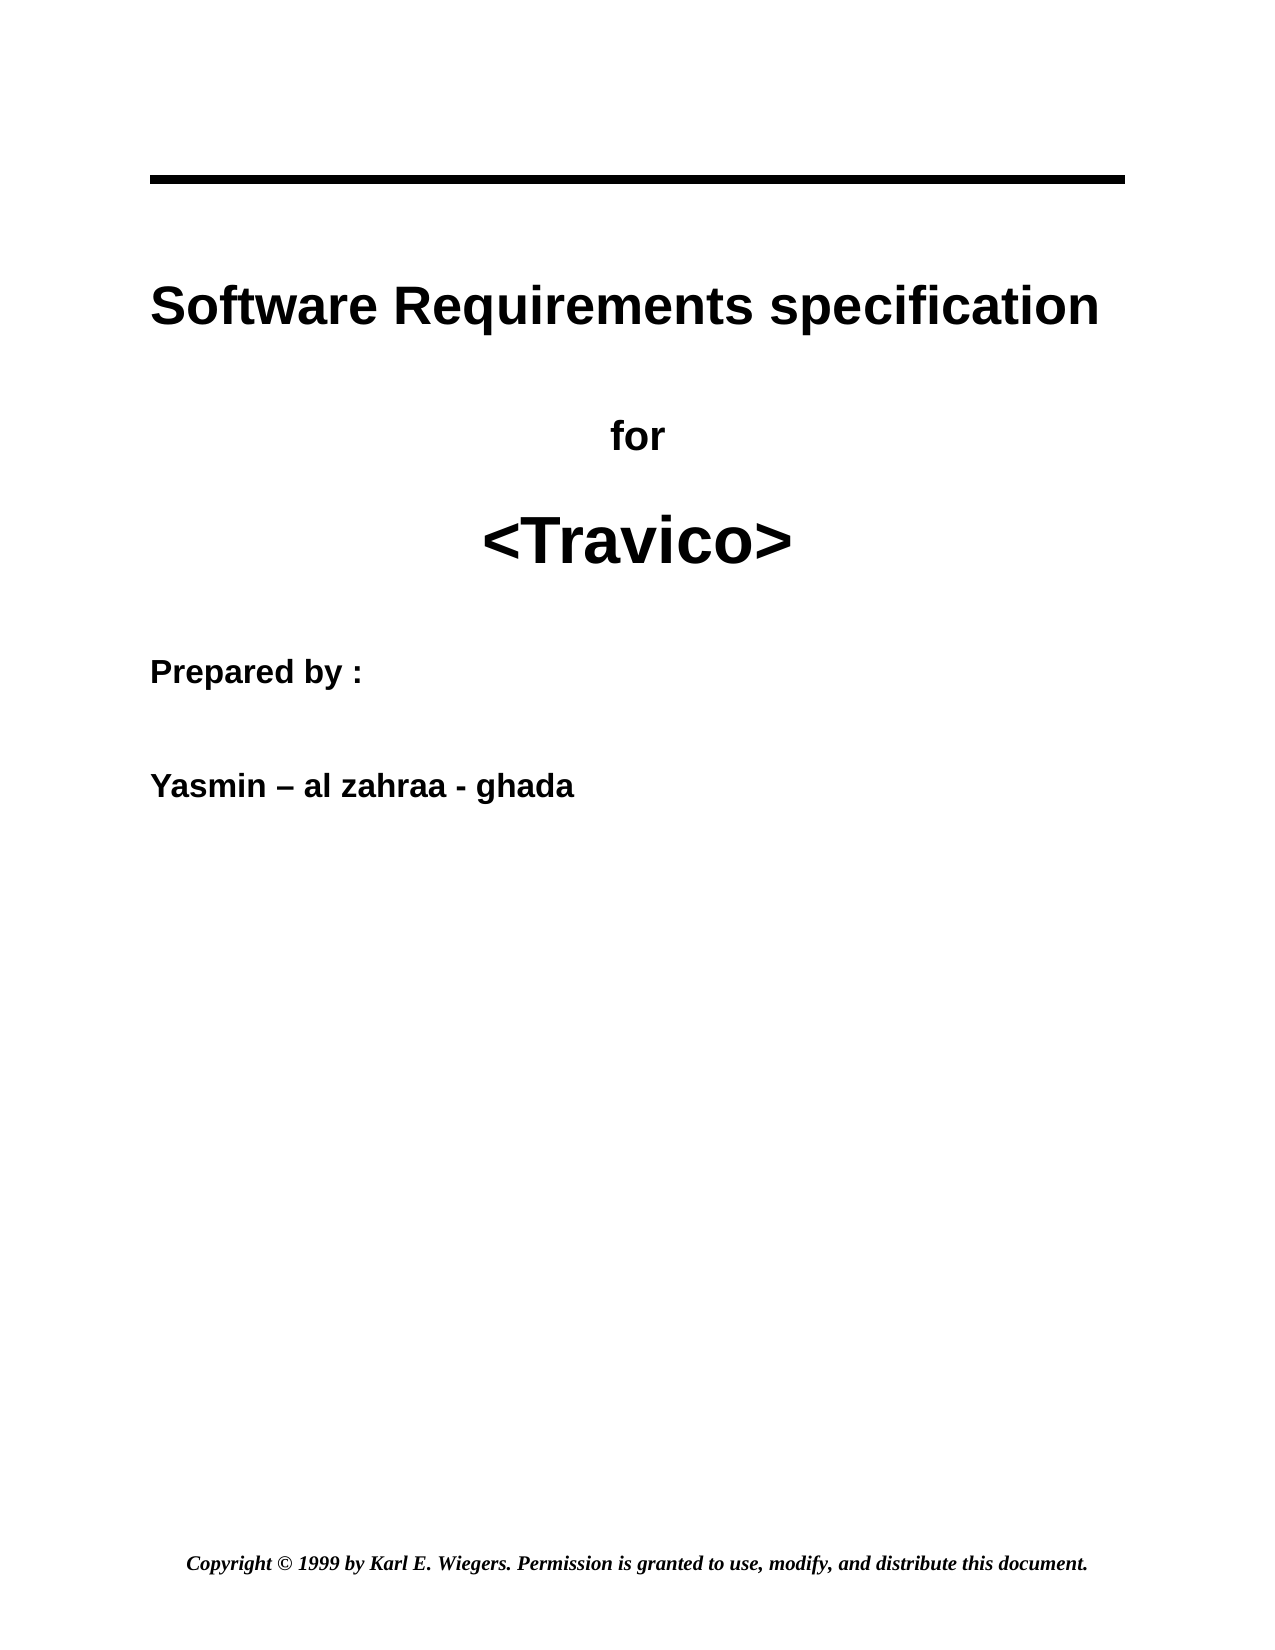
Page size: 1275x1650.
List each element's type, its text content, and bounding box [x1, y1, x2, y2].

text Yasmin – al zahraa - ghada [150, 766, 1125, 804]
title <Travico> [150, 501, 1125, 577]
title for [150, 411, 1125, 459]
title Software Requirements specification [150, 274, 1125, 336]
text Prepared by : [150, 652, 1125, 691]
